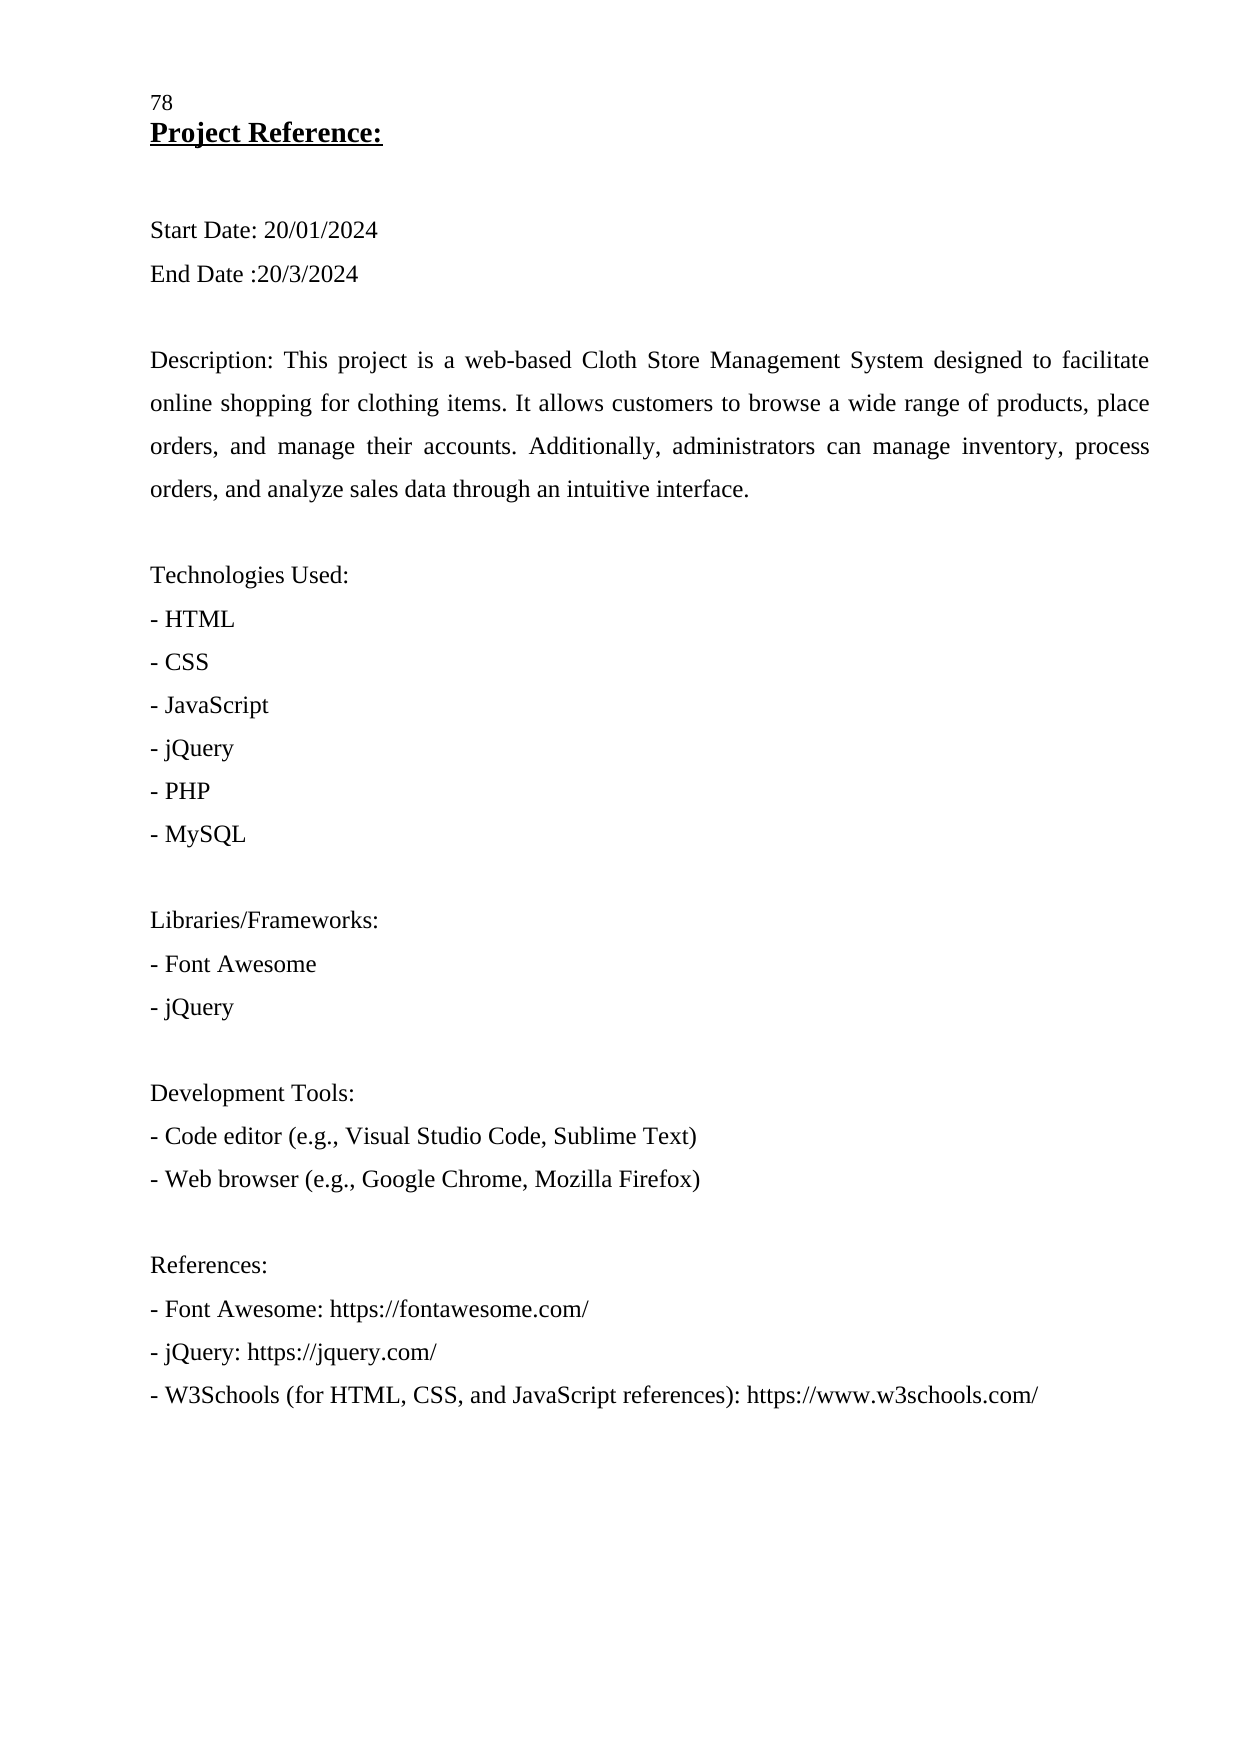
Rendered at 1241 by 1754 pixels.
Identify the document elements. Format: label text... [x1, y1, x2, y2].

text - Code editor (e.g., Visual Studio Code, Sublime Text) [150, 1121, 1151, 1150]
text - HTML [150, 604, 1151, 632]
text Development Tools: [150, 1078, 1151, 1107]
text References: [150, 1251, 1151, 1279]
text Description: This project is a web-based Cloth Store Management System designed to facilitate online shopping for clothing items. It allows customers to browse a wide range of products, place orders, and manage their accounts. Additionally, administrators can manage inventory, process orders, and analyze sales data through an intuitive interface. [150, 345, 1151, 503]
text - Font Awesome: https://fontawesome.com/ [150, 1294, 1151, 1322]
text - jQuery [150, 733, 1151, 762]
text - JavaScript [150, 690, 1151, 719]
text - MySQL [150, 819, 1151, 848]
text - Font Awesome [150, 949, 1151, 977]
text Start Date: 20/01/2024 [150, 216, 1151, 244]
text Technologies Used: [150, 561, 1151, 589]
text End Date :20/3/2024 [150, 259, 1151, 287]
text - CSS [150, 647, 1151, 676]
text Project Reference: [150, 115, 1151, 148]
text Libraries/Frameworks: [150, 906, 1151, 934]
text - jQuery: https://jquery.com/ [150, 1337, 1151, 1366]
text - PHP [150, 776, 1151, 805]
text - Web browser (e.g., Google Chrome, Mozilla Firefox) [150, 1164, 1151, 1193]
text - W3Schools (for HTML, CSS, and JavaScript references): https://www.w3schools.com/ [150, 1380, 1151, 1409]
text - jQuery [150, 992, 1151, 1021]
